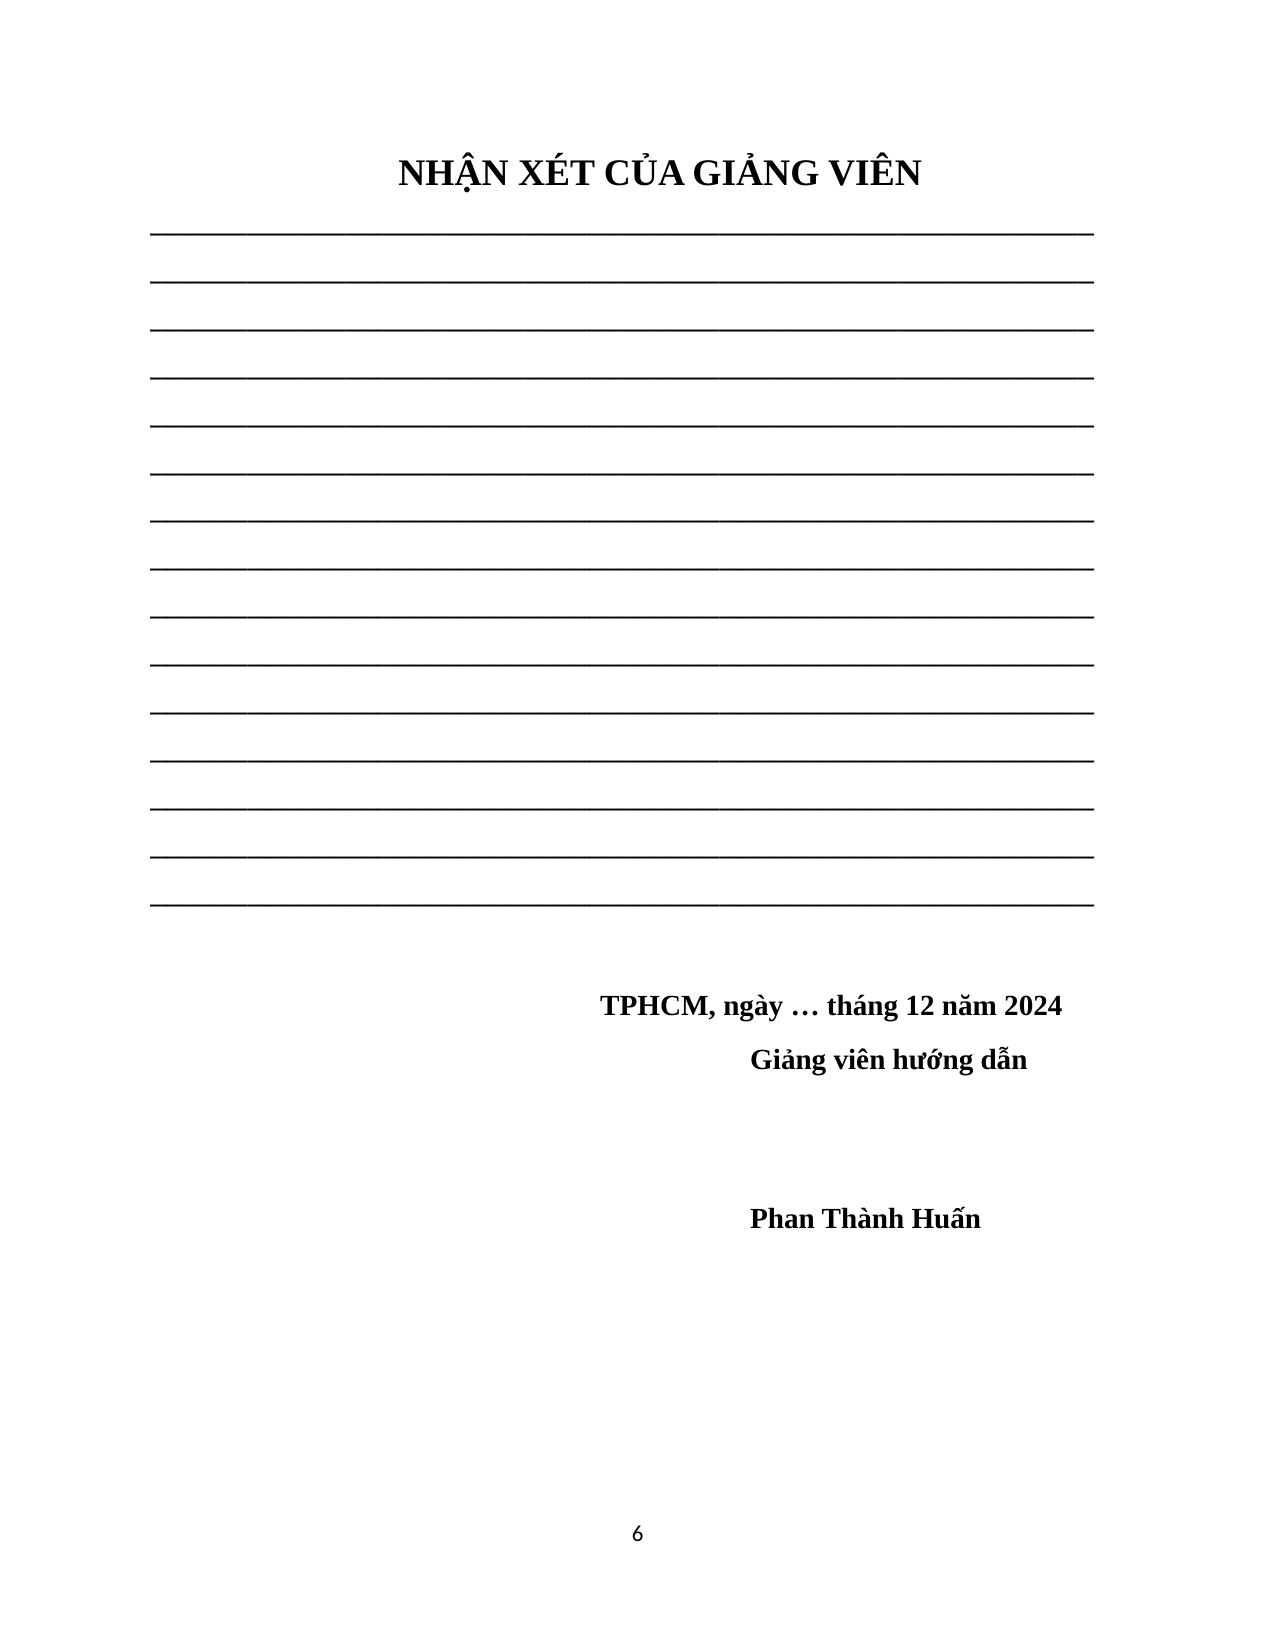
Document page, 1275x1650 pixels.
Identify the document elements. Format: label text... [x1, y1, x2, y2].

text TPHCM, ngày … tháng 12 năm 2024 [150, 988, 1125, 1022]
text Giảng viên hướng dẫn [150, 1042, 1125, 1075]
subtitle NHẬN XÉT CỦA GIẢNG VIÊN [195, 150, 1125, 193]
text Phan Thành Huấn [150, 1201, 1125, 1234]
